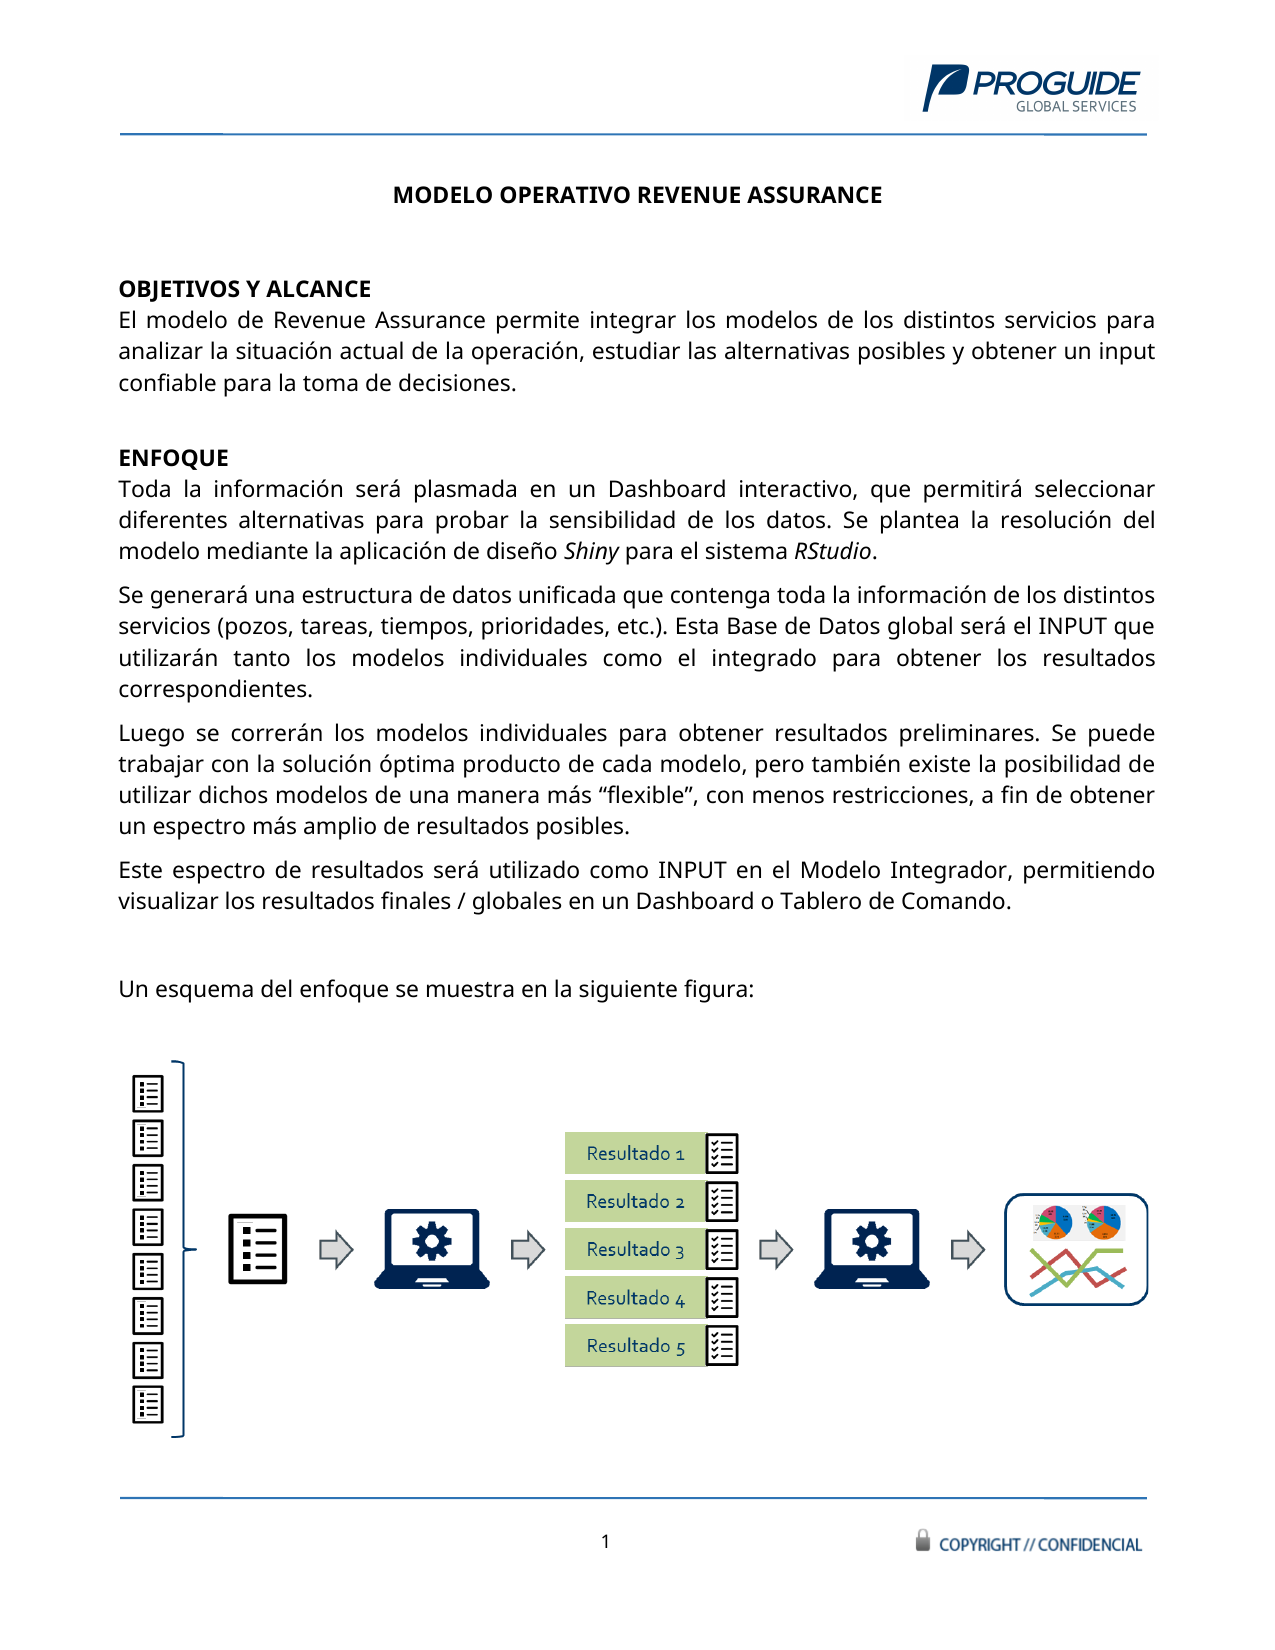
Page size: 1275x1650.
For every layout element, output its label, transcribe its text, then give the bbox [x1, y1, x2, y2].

picture [126, 1060, 1149, 1438]
text ENFOQUE [118, 441, 1157, 473]
text OBJETIVOS Y ALCANCE [118, 273, 1157, 304]
list Este espectro de resultados será utilizado como INPUT en el Modelo Integrador, permitiendo visualizar los resultados finales / globales en un Dashboard o Tablero de Comando. [118, 854, 1157, 916]
list Toda la información será plasmada en un Dashboard interactivo, que permitirá seleccionar diferentes alternativas para probar la sensibilidad de los datos. Se plantea la resolución del modelo mediante la aplicación de diseño Shiny para el sistema RStudio. [118, 473, 1157, 566]
list Luego se correrán los modelos individuales para obtener resultados preliminares. Se puede trabajar con la solución óptima producto de cada modelo, pero también existe la posibilidad de utilizar dichos modelos de una manera más “flexible”, con menos restricciones, a fin de obtener un espectro más amplio de resultados posibles. [118, 716, 1157, 841]
list Un esquema del enfoque se muestra en la siguiente figura: [118, 973, 1157, 1004]
text MODELO OPERATIVO REVENUE ASSURANCE [118, 179, 1157, 210]
picture [904, 55, 1159, 121]
list Se generará una estructura de datos unificada que contenga toda la información de los distintos servicios (pozos, tareas, tiempos, prioridades, etc.). Esta Base de Datos global será el INPUT que utilizarán tanto los modelos individuales como el integrado para obtener los resultados correspondientes. [118, 579, 1157, 704]
list El modelo de Revenue Assurance permite integrar los modelos de los distintos servicios para analizar la situación actual de la operación, estudiar las alternativas posibles y obtener un input confiable para la toma de decisiones. [118, 304, 1157, 398]
picture [912, 1528, 1143, 1555]
